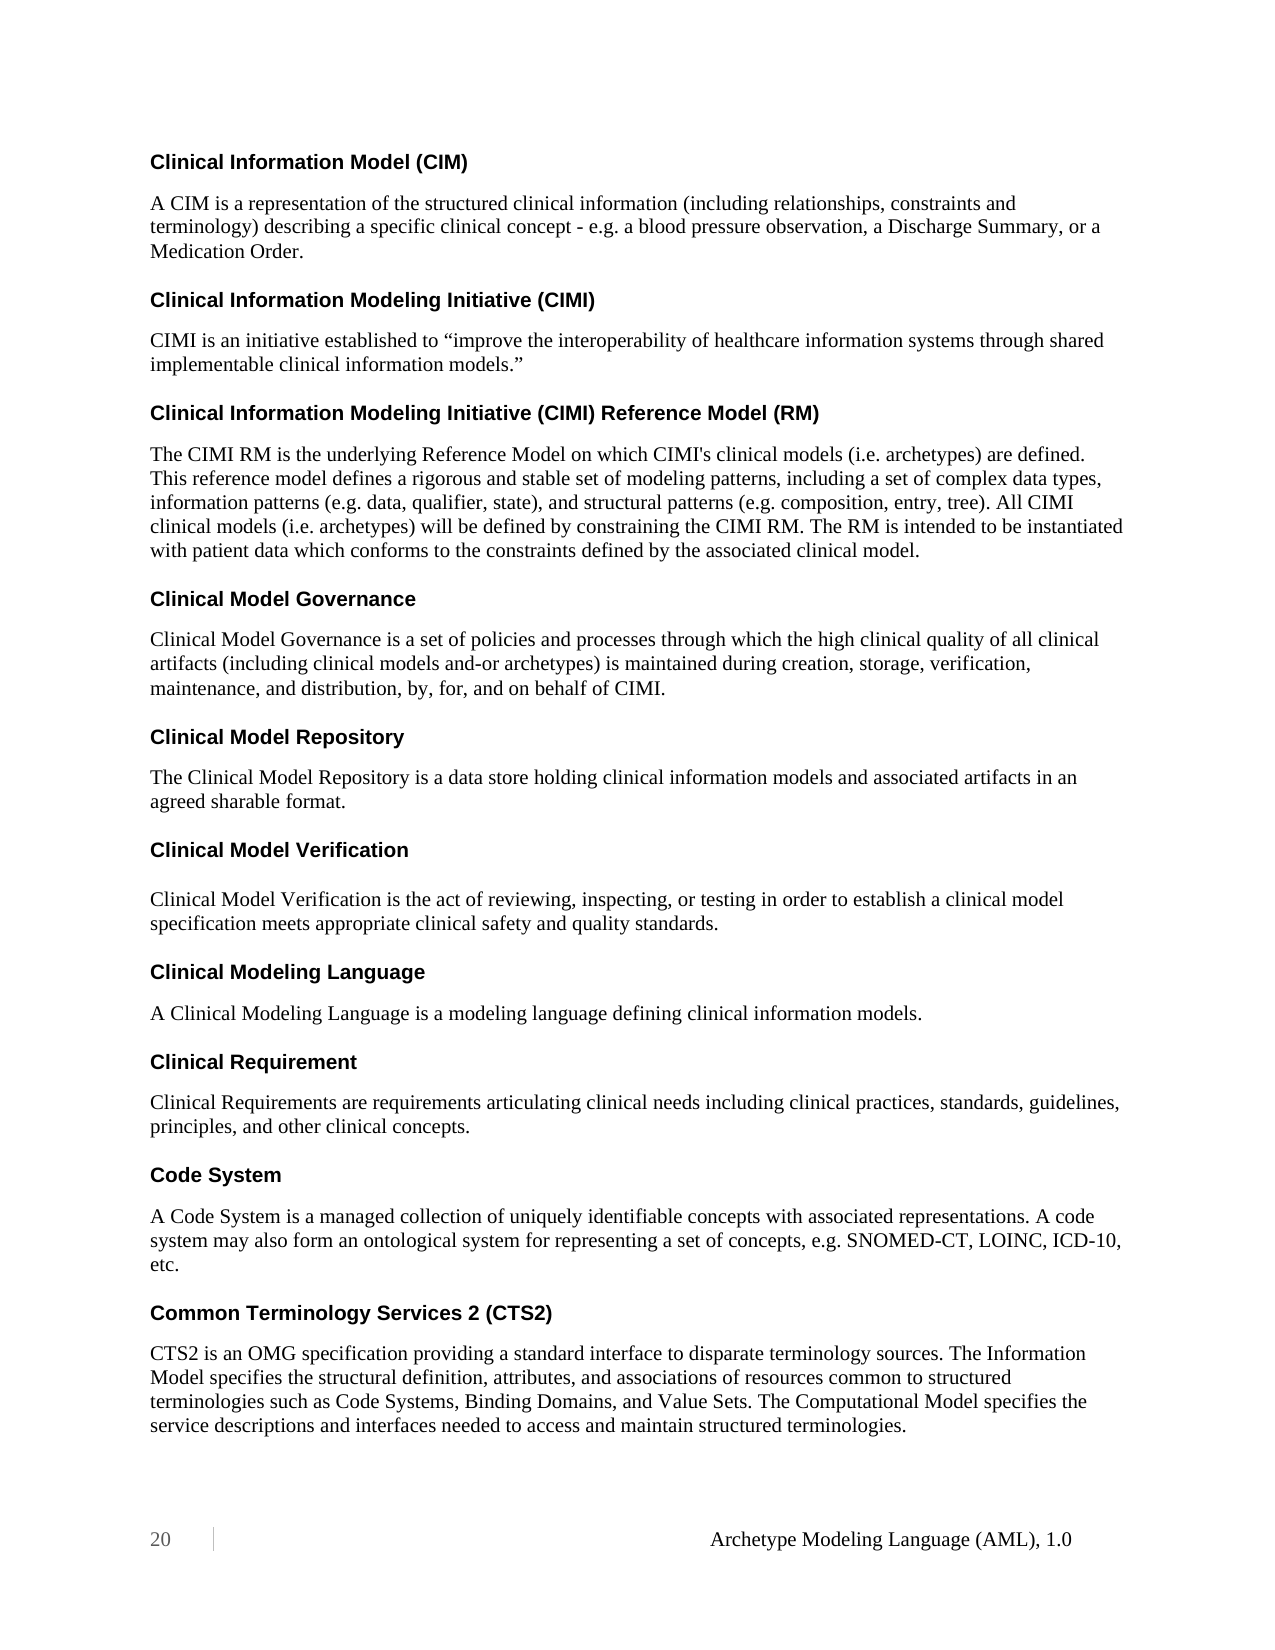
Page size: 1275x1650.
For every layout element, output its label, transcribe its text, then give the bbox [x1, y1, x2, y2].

text CIMI is an initiative established to “improve the interoperability of healthcare information systems through shared implementable clinical information models.” [150, 328, 1125, 376]
text CTS2 is an OMG specification providing a standard interface to disparate terminology sources. The Information Model specifies the structural definition, attributes, and associations of resources common to structured terminologies such as Code Systems, Binding Domains, and Value Sets. The Computational Model specifies the service descriptions and interfaces needed to access and maintain structured terminologies. [150, 1341, 1125, 1437]
text Clinical Model Repository [150, 724, 1125, 748]
text Code System [150, 1163, 1125, 1187]
text Clinical Information Model (CIM) [150, 150, 1125, 174]
text The CIMI RM is the underlying Reference Model on which CIMI's clinical models (i.e. archetypes) are defined. This reference model defines a rigorous and stable set of modeling patterns, including a set of complex data types, information patterns (e.g. data, qualifier, state), and structural patterns (e.g. composition, entry, tree). All CIMI clinical models (i.e. archetypes) will be defined by constraining the CIMI RM. The RM is intended to be instantiated with patient data which conforms to the constraints defined by the associated clinical model. [150, 442, 1125, 562]
text A Code System is a managed collection of uniquely identifiable concepts with associated representations. A code system may also form an ontological system for representing a set of concepts, e.g. SNOMED-CT, LOINC, ICD-10, etc. [150, 1203, 1125, 1276]
text Clinical Model Verification is the act of reviewing, inspecting, or testing in order to establish a clinical model specification meets appropriate clinical safety and quality standards. [150, 887, 1125, 935]
text Clinical Information Modeling Initiative (CIMI) [150, 288, 1125, 312]
text Clinical Requirements are requirements articulating clinical needs including clinical practices, standards, guidelines, principles, and other clinical concepts. [150, 1090, 1125, 1138]
text The Clinical Model Repository is a data store holding clinical information models and associated artifacts in an agreed sharable format. [150, 765, 1125, 813]
text Clinical Requirement [150, 1049, 1125, 1073]
text Common Terminology Services 2 (CTS2) [150, 1301, 1125, 1325]
text Clinical Model Governance is a set of policies and processes through which the high clinical quality of all clinical artifacts (including clinical models and-or archetypes) is maintained during creation, storage, verification, maintenance, and distribution, by, for, and on behalf of CIMI. [150, 627, 1125, 699]
text Clinical Modeling Language [150, 960, 1125, 984]
text Clinical Model Governance [150, 587, 1125, 611]
text A CIM is a representation of the structured clinical information (including relationships, constraints and terminology) describing a specific clinical concept - e.g. a blood pressure observation, a Discharge Summary, or a Medication Order. [150, 190, 1125, 263]
text A Clinical Modeling Language is a modeling language defining clinical information models. [150, 1001, 1125, 1024]
text Clinical Information Modeling Initiative (CIMI) Reference Model (RM) [150, 401, 1125, 425]
text Clinical Model Verification [150, 838, 1125, 862]
